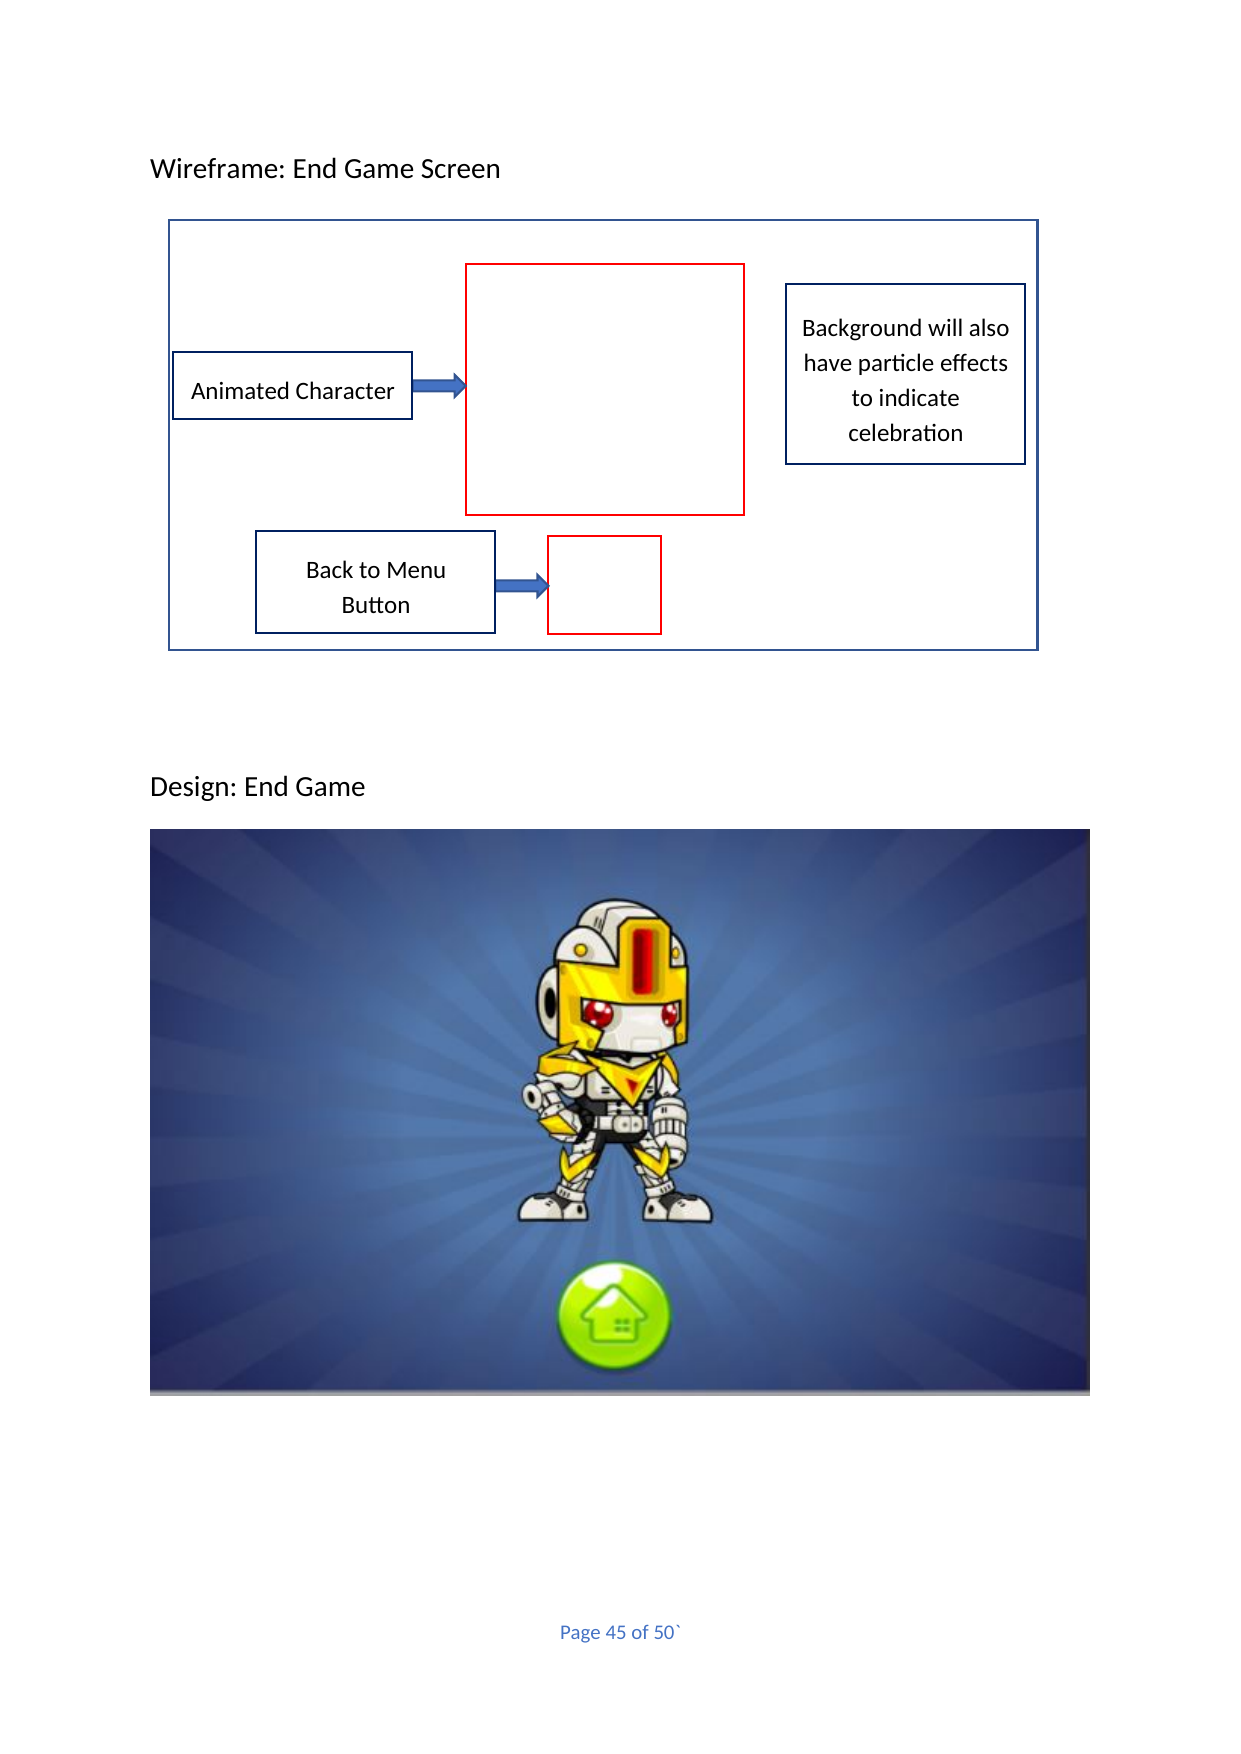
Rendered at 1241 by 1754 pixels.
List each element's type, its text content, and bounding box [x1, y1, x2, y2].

picture [150, 829, 1090, 1396]
text Design: End Game [150, 768, 1090, 803]
text Wireframe: End Game Screen [150, 150, 1090, 186]
